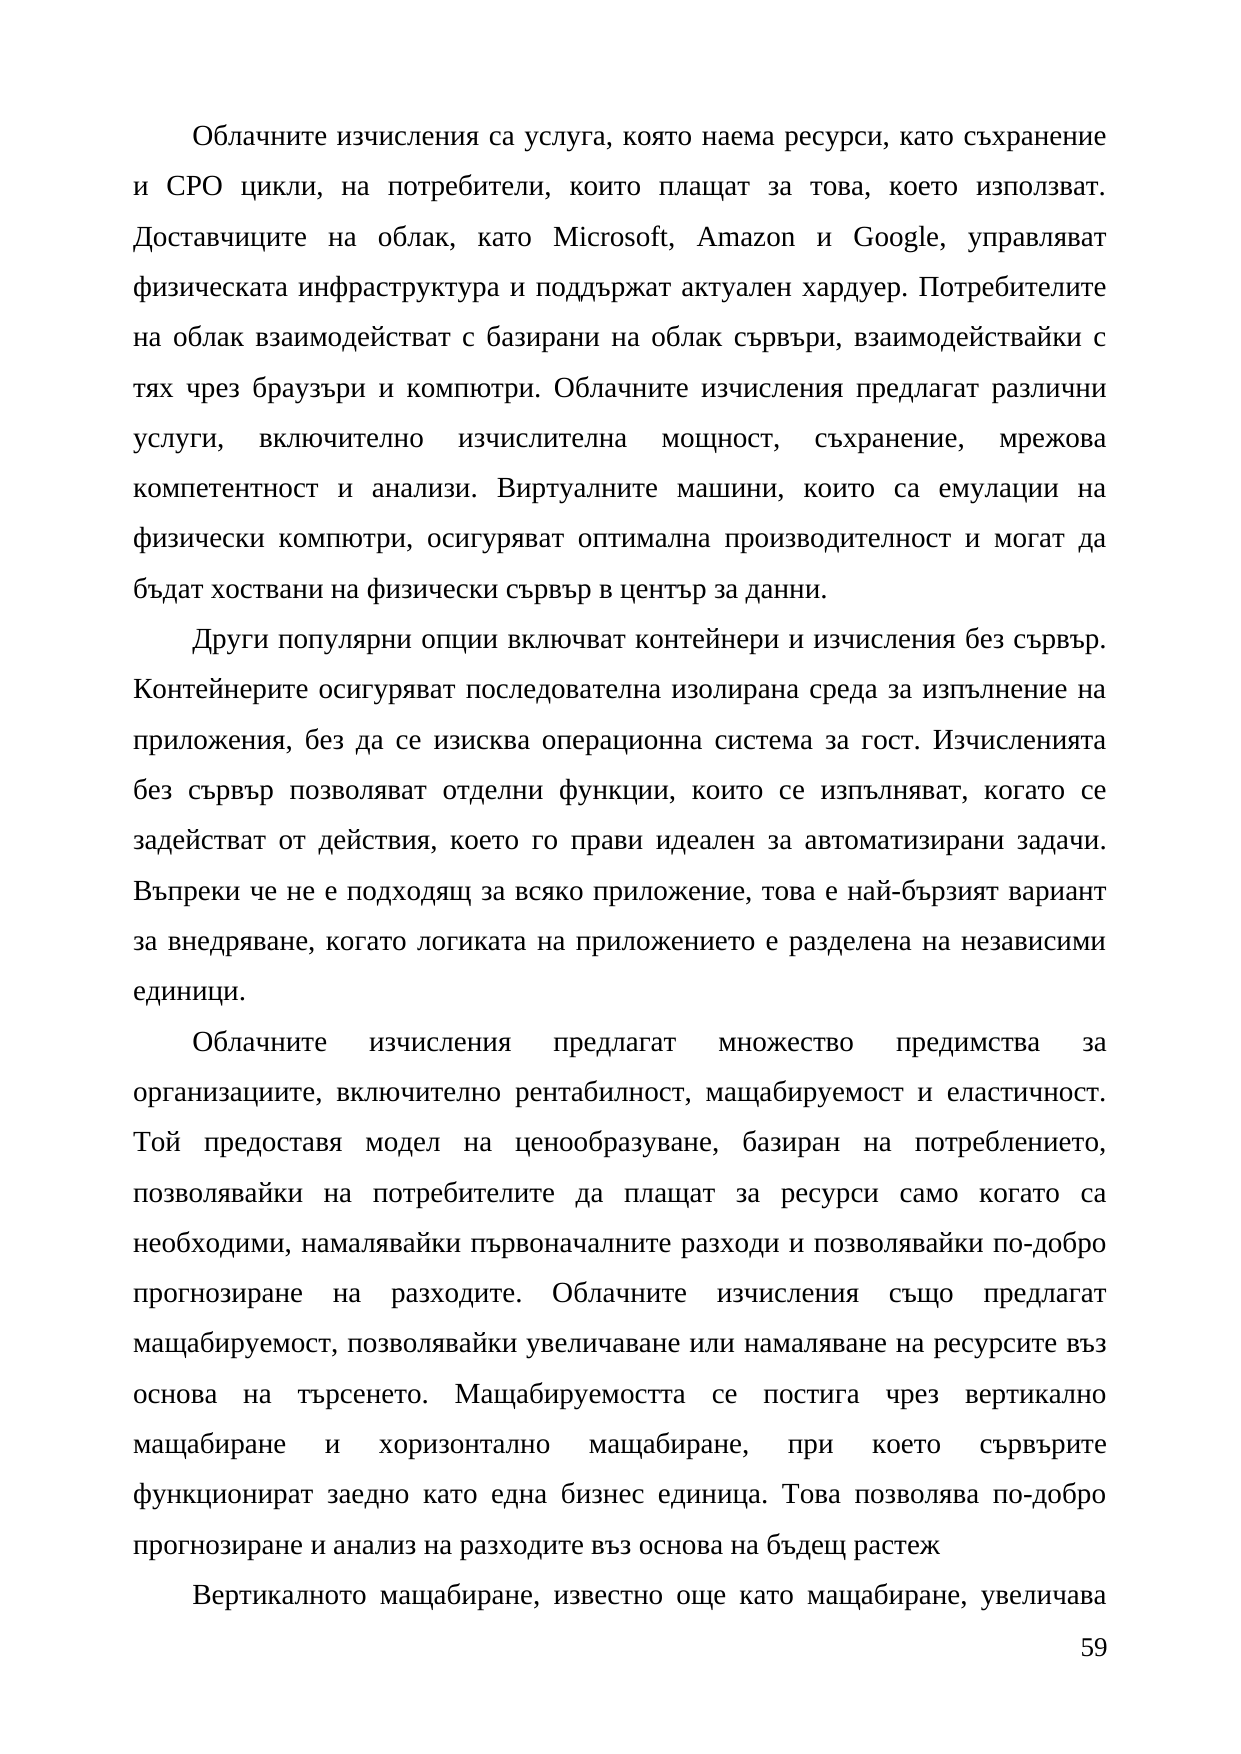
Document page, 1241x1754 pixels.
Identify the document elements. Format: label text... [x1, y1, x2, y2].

text Други популярни опции включват контейнери и изчисления без сървър. Контейнерите осигуряват последователна изолирана среда за изпълнение на приложения, без да се изисква операционна система за гост. Изчисленията без сървър позволяват отделни функции, които се изпълняват, когато се задействат от действия, което го прави идеален за автоматизирани задачи. Въпреки че не е подходящ за всяко приложение, това е най-бързият вариант за внедряване, когато логиката на приложението е разделена на независими единици. [133, 621, 1107, 1007]
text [133, 1577, 1107, 1611]
text Облачните изчисления са услуга, която наема ресурси, като съхранение и CPO цикли, на потребители, които плащат за това, което използват. Доставчиците на облак, като Microsoft, Amazon и Google, управляват физическата инфраструктура и поддържат актуален хардуер. Потребителите на облак взаимодействат с базирани на облак сървъри, взаимодействайки с тях чрез браузъри и компютри. Облачните изчисления предлагат различни услуги, включително изчислителна мощност, съхранение, мрежова компетентност и анализи. Виртуалните машини, които са емулации на физически компютри, осигуряват оптимална производителност и могат да бъдат хоствани на физически сървър в център за данни. [133, 118, 1107, 604]
text Облачните изчисления предлагат множество предимства за организациите, включително рентабилност, мащабируемост и еластичност. Той предоставя модел на ценообразуване, базиран на потреблението, позволявайки на потребителите да плащат за ресурси само когато са необходими, намалявайки първоначалните разходи и позволявайки по-добро прогнозиране на разходите. Облачните изчисления също предлагат мащабируемост, позволявайки увеличаване или намаляване на ресурсите въз основа на търсенето. Мащабируемостта се постига чрез вертикално мащабиране и хоризонтално мащабиране, при което сървърите функционират заедно като една бизнес единица. Това позволява по-добро прогнозиране и анализ на разходите въз основа на бъдещ растеж [133, 1024, 1107, 1560]
